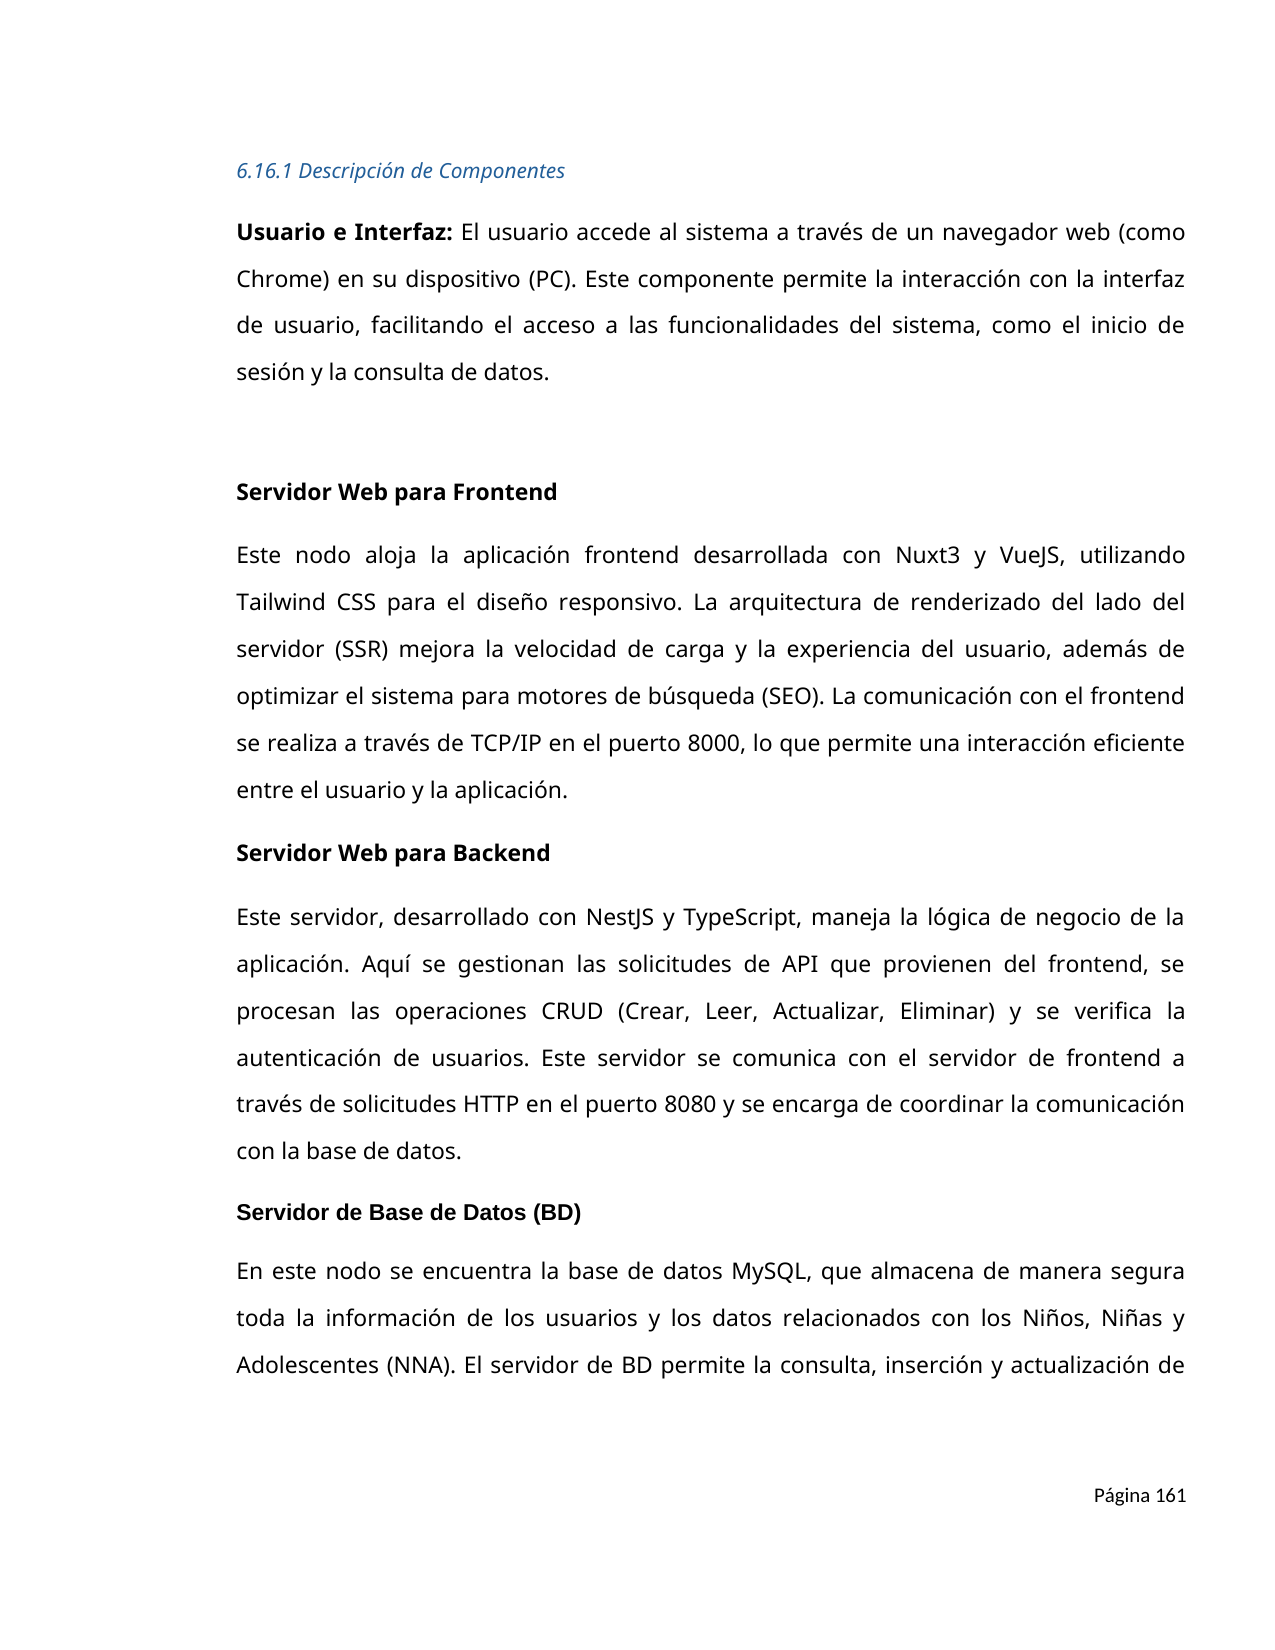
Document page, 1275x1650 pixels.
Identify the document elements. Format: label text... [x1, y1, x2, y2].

text Este servidor, desarrollado con NestJS y TypeScript, maneja la lógica de negocio de la aplicación. Aquí se gestionan las solicitudes de API que provienen del frontend, se procesan las operaciones CRUD (Crear, Leer, Actualizar, Eliminar) y se verifica la autenticación de usuarios. Este servidor se comunica con el servidor de frontend a través de solicitudes HTTP en el puerto 8080 y se encarga de coordinar la comunicación con la base de datos. [236, 901, 1186, 1167]
text Servidor Web para Backend [236, 837, 1186, 869]
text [236, 1255, 1186, 1380]
text Este nodo aloja la aplicación frontend desarrollada con Nuxt3 y VueJS, utilizando Tailwind CSS para el diseño responsivo. La arquitectura de renderizado del lado del servidor (SSR) mejora la velocidad de carga y la experiencia del usuario, además de optimizar el sistema para motores de búsqueda (SEO). La comunicación con el frontend se realiza a través de TCP/IP en el puerto 8000, lo que permite una interacción eficiente entre el usuario y la aplicación. [236, 539, 1186, 805]
subtitle 6.16.1 Descripción de Componentes [236, 156, 1186, 185]
text Servidor de Base de Datos (BD) [236, 1199, 1186, 1225]
text Usuario e Interfaz: El usuario accede al sistema a través de un navegador web (como Chrome) en su dispositivo (PC). Este componente permite la interacción con la interfaz de usuario, facilitando el acceso a las funcionalidades del sistema, como el inicio de sesión y la consulta de datos. [236, 216, 1186, 387]
text Servidor Web para Frontend [236, 476, 1186, 507]
